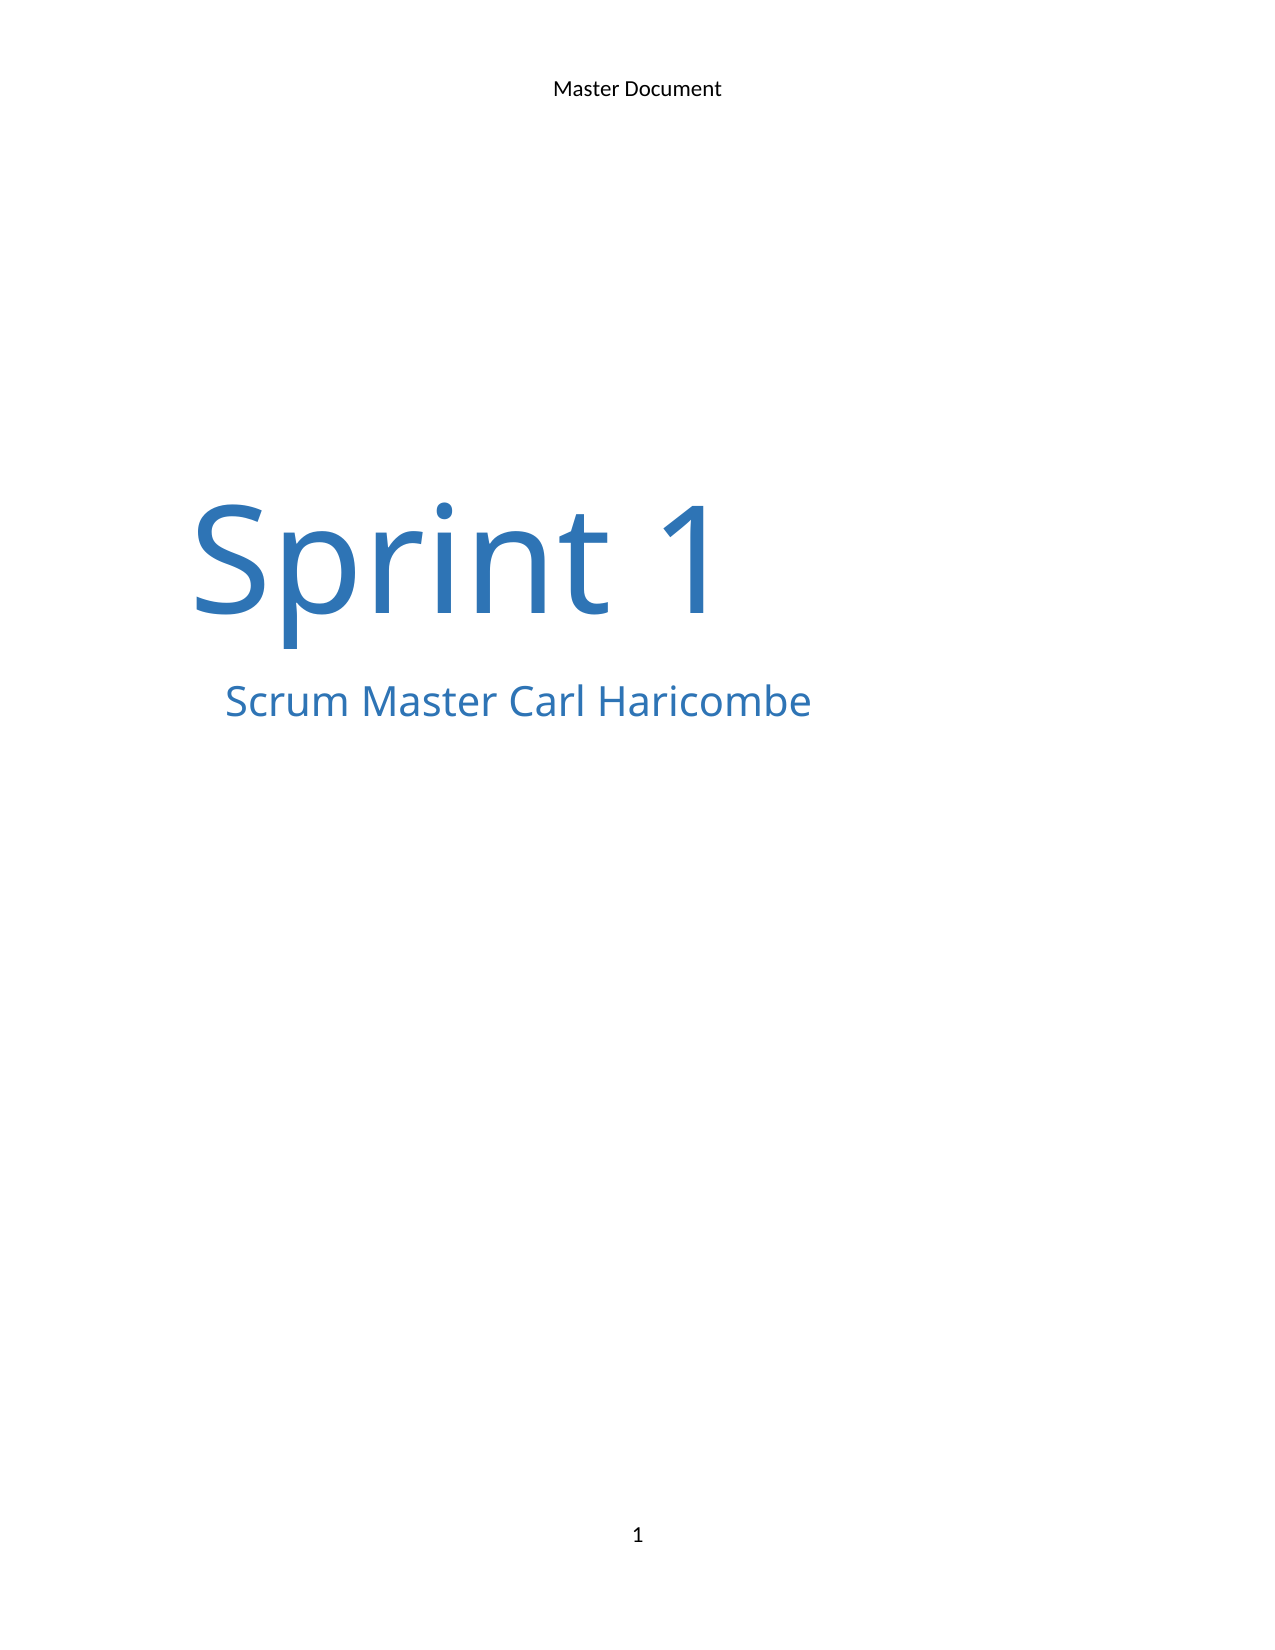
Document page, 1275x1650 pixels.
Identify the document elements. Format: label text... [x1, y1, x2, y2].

subtitle Scrum Master Carl Haricombe [150, 672, 1125, 729]
